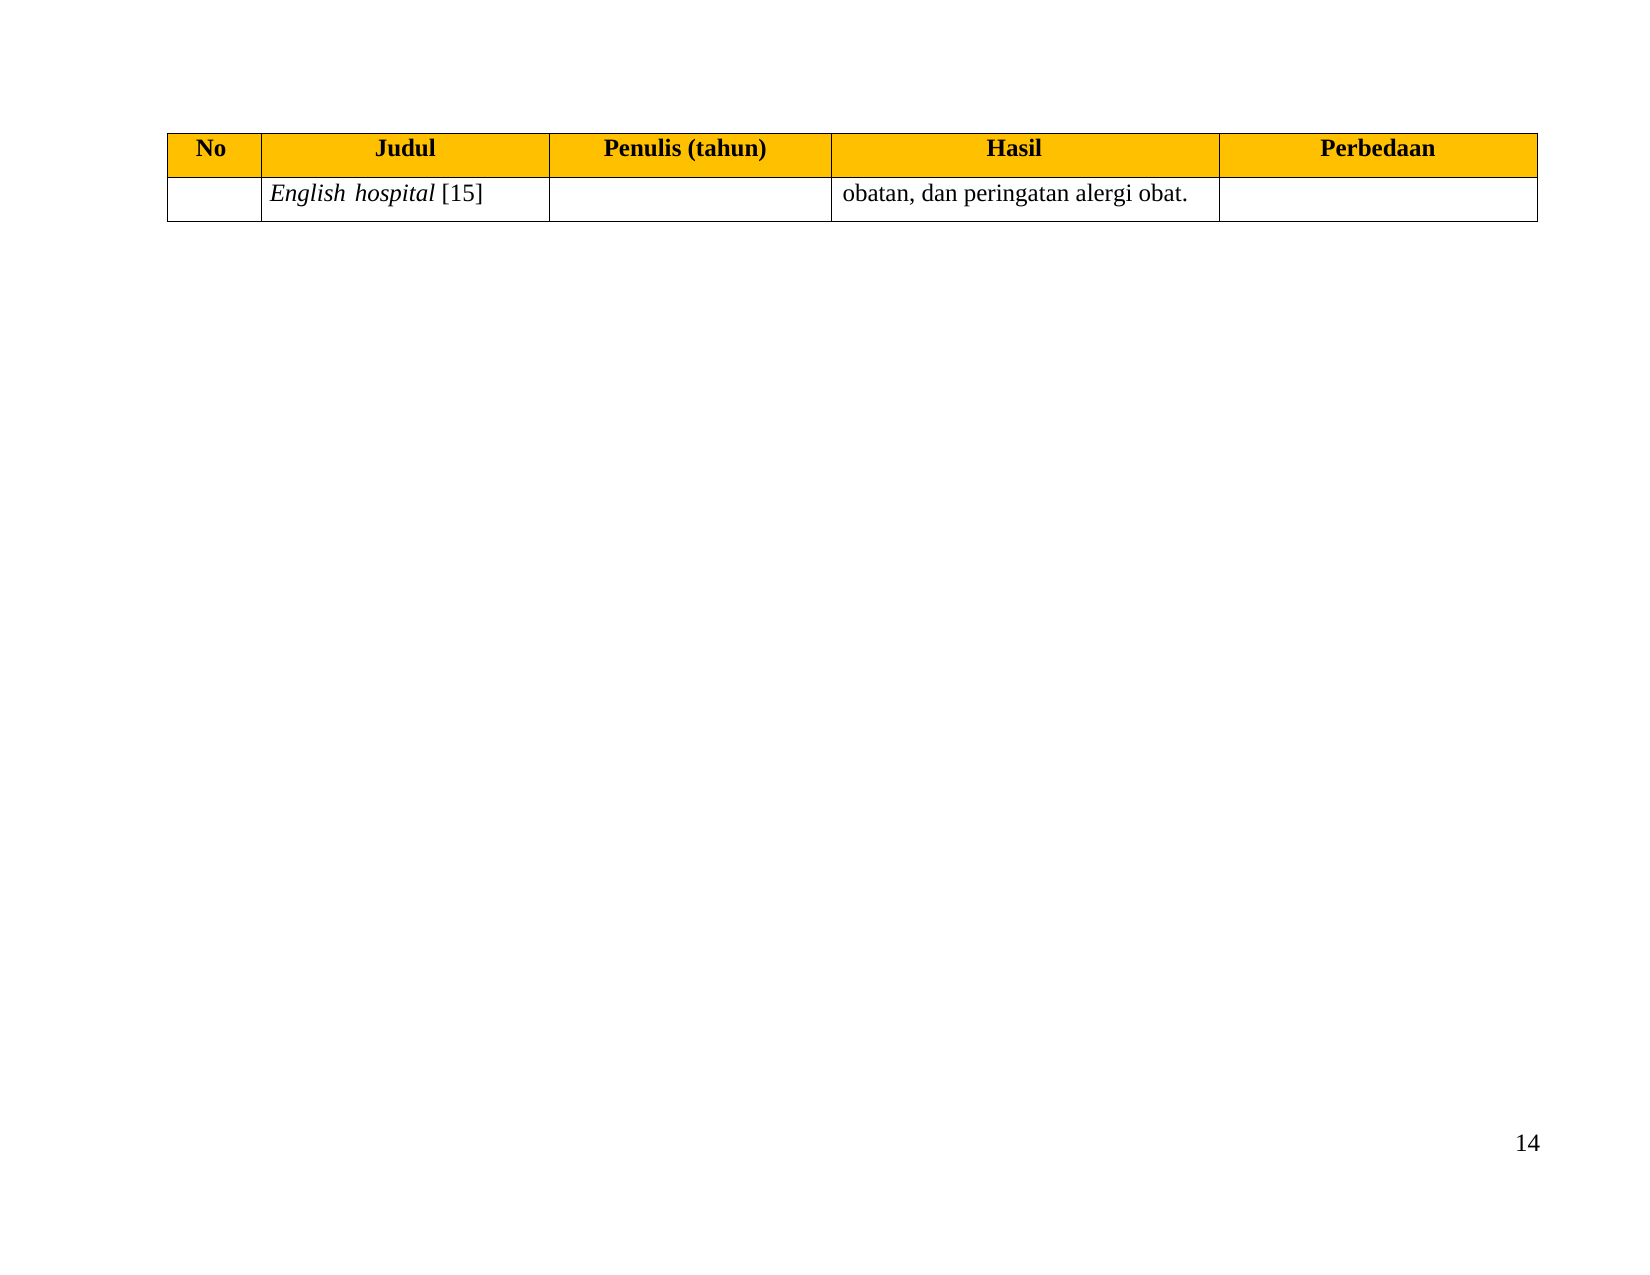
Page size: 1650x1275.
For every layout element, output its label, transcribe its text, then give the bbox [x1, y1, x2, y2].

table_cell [550, 178, 831, 221]
table_header Perbedaan [1220, 134, 1537, 177]
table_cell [832, 178, 1219, 221]
table_header Penulis (tahun) [550, 134, 831, 177]
table_header Judul [262, 134, 549, 177]
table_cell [1220, 178, 1537, 221]
table_header No [168, 134, 261, 177]
table_cell 7 [168, 178, 261, 221]
table_header Hasil [832, 134, 1219, 177]
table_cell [262, 178, 549, 221]
